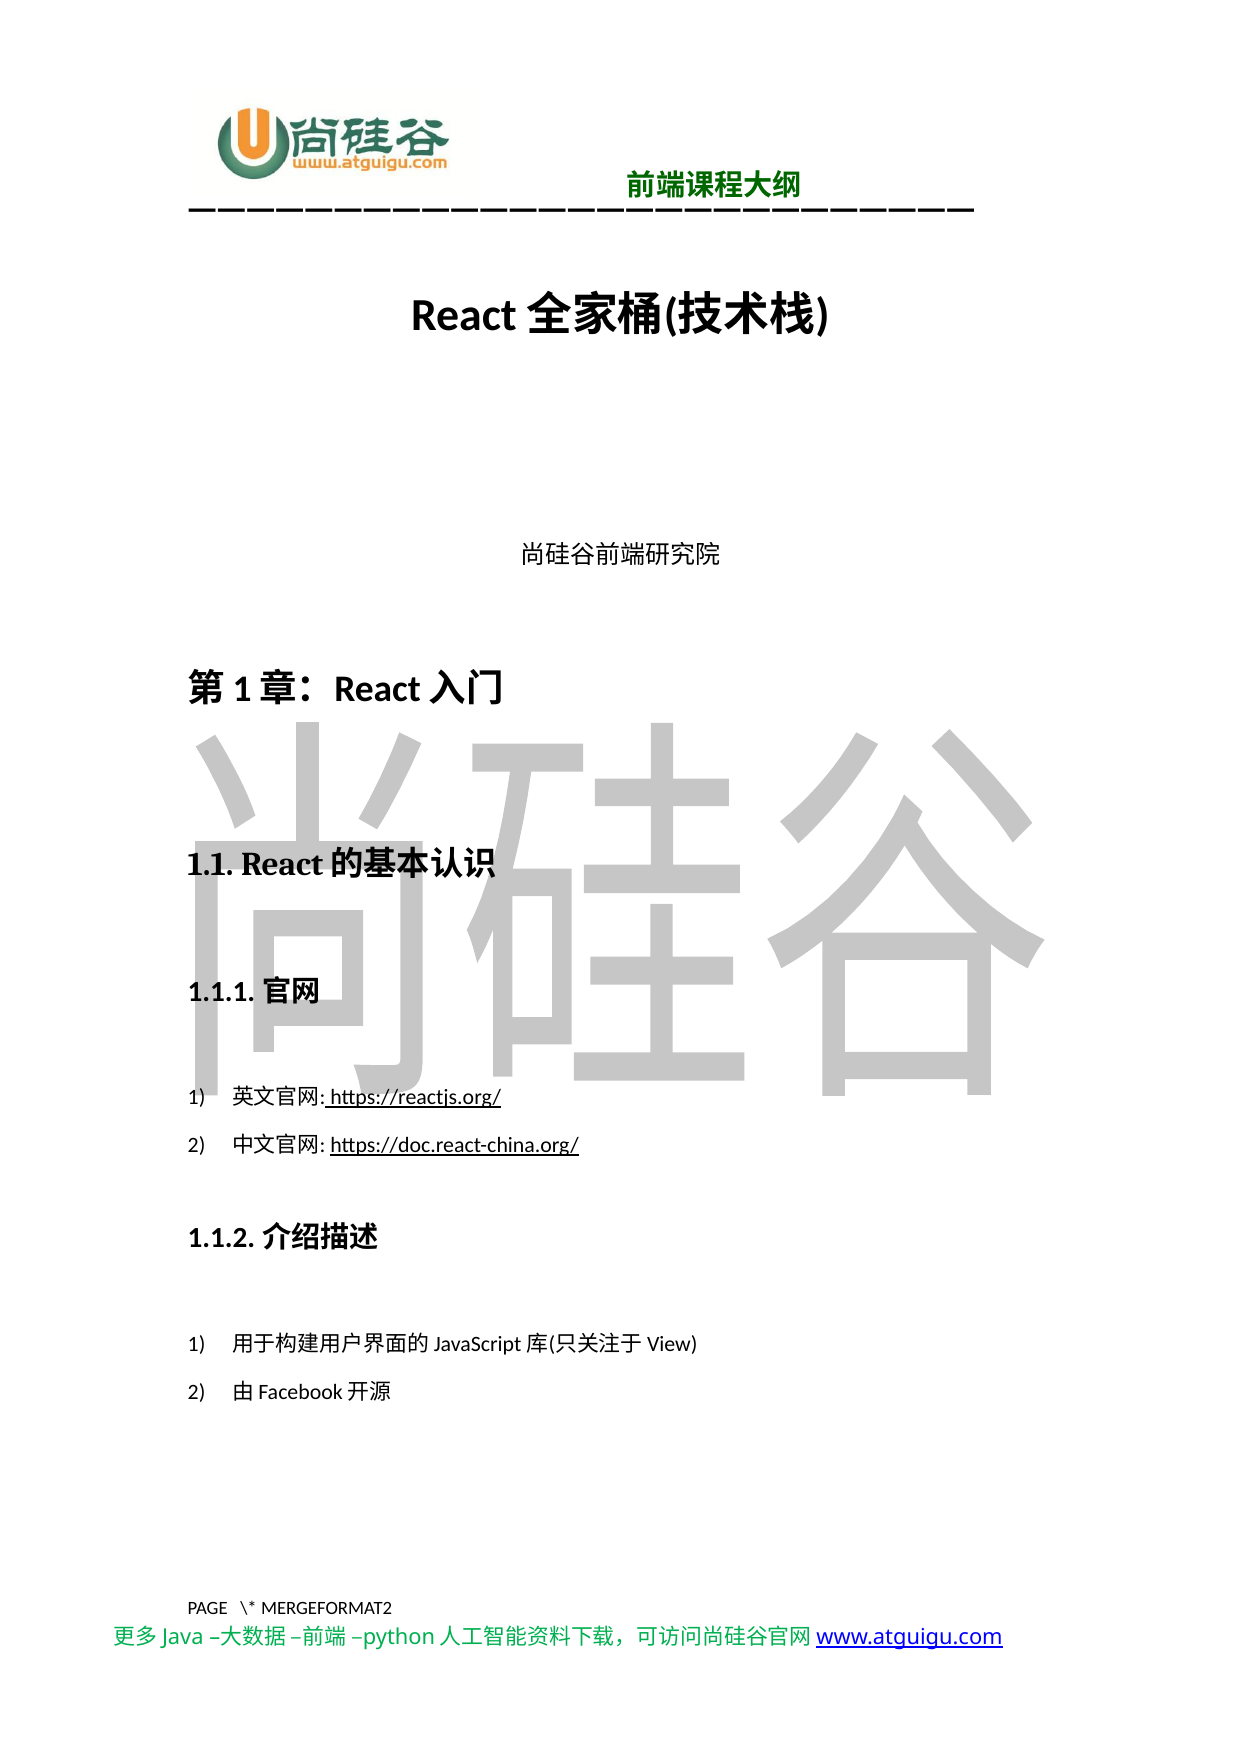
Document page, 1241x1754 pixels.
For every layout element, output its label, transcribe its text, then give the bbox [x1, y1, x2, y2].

picture [187, 88, 479, 195]
list 英文官网: https://reactjs.org/ [187, 1079, 1053, 1111]
list 用于构建用户界面的 JavaScript 库(只关注于View) [187, 1325, 1053, 1358]
list 中文官网: https://doc.react-china.org/ [187, 1127, 1053, 1159]
subtitle React全家桶(技术栈) [187, 262, 1053, 359]
subtitle 官网 [187, 956, 1053, 1021]
list 由Facebook开源 [187, 1374, 1053, 1406]
text 尚硅谷前端研究院 [187, 520, 1053, 585]
subtitle 第1章：React入门 [187, 653, 1053, 718]
subtitle 介绍描述 [187, 1202, 1053, 1267]
subtitle React的基本认识 [187, 829, 1053, 894]
